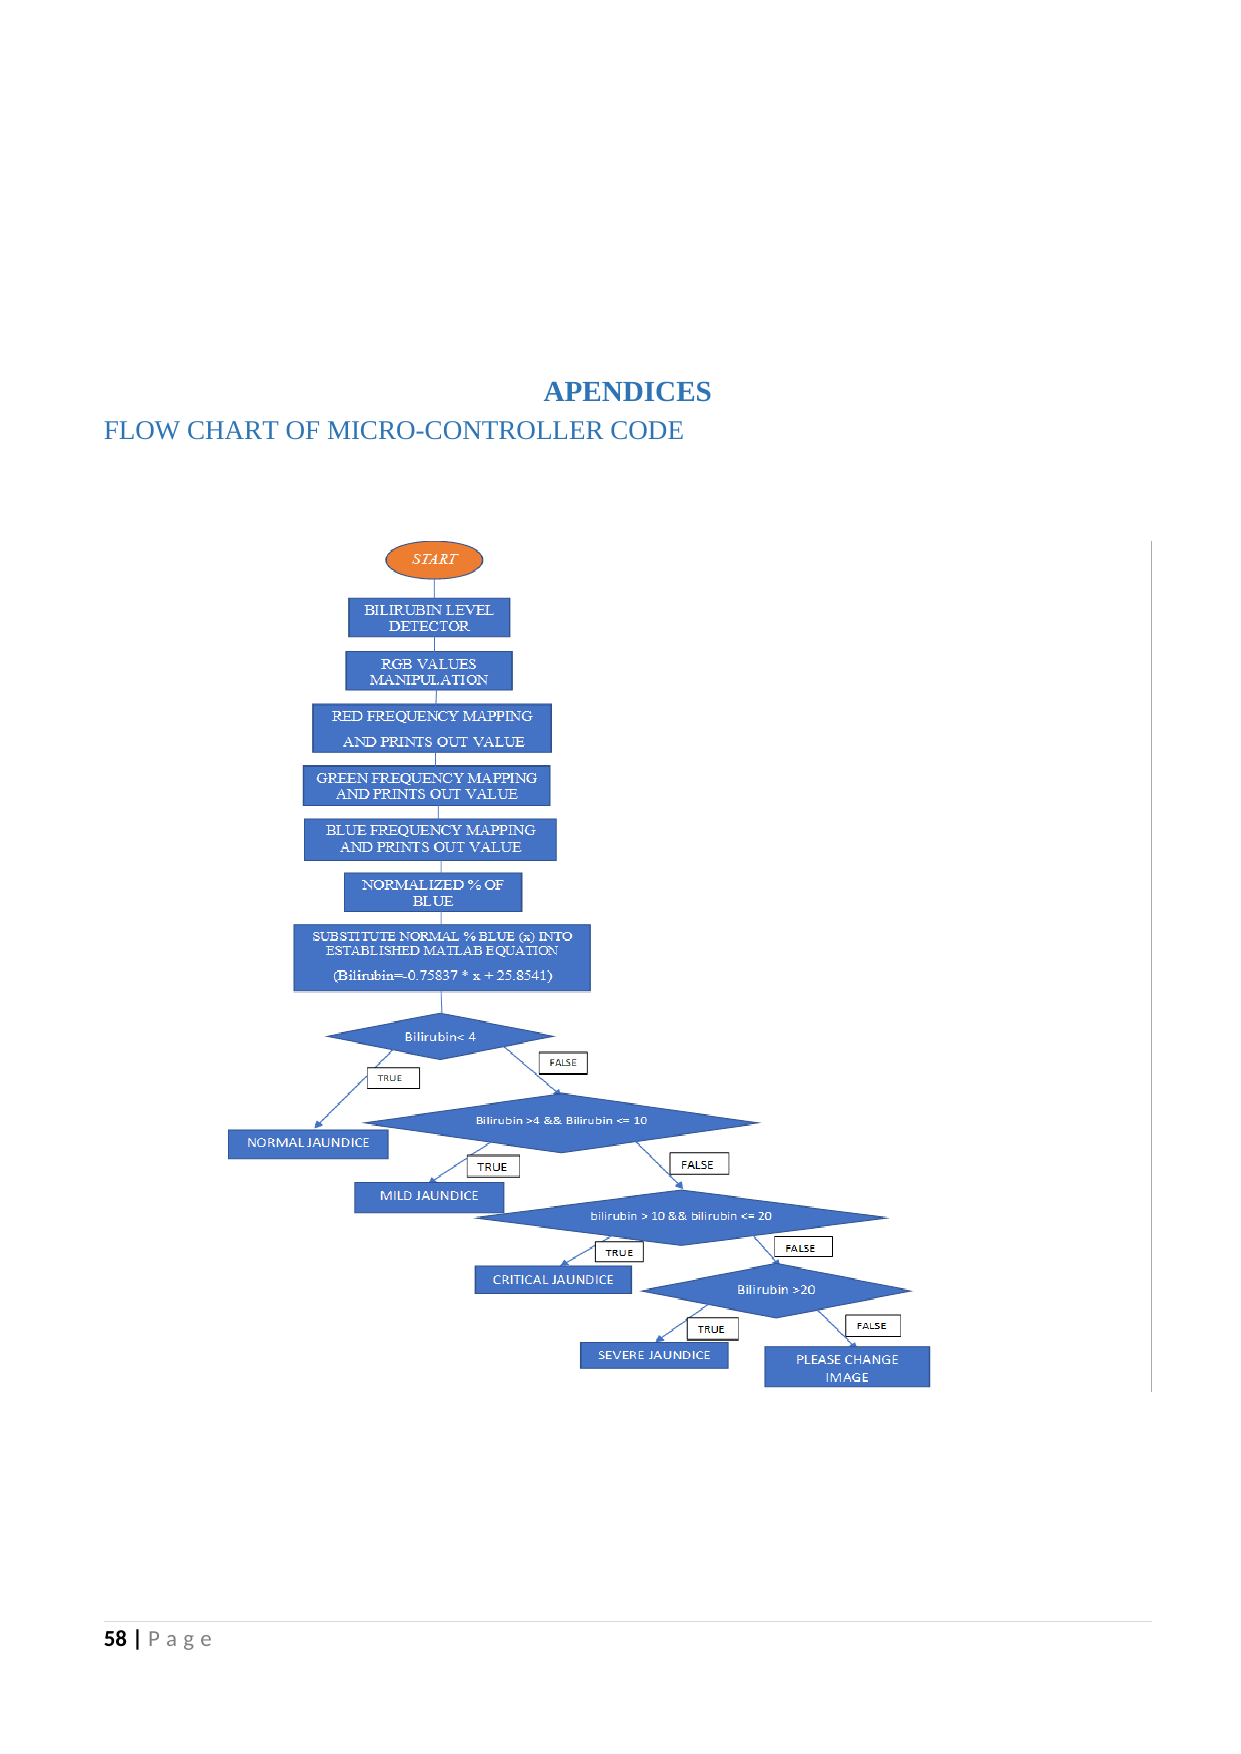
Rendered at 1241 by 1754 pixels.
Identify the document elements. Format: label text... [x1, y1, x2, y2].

picture [103, 541, 1152, 1392]
subtitle FLOW CHART OF MICRO-CONTROLLER CODE [103, 414, 1152, 446]
subtitle APENDICES [103, 374, 1152, 408]
